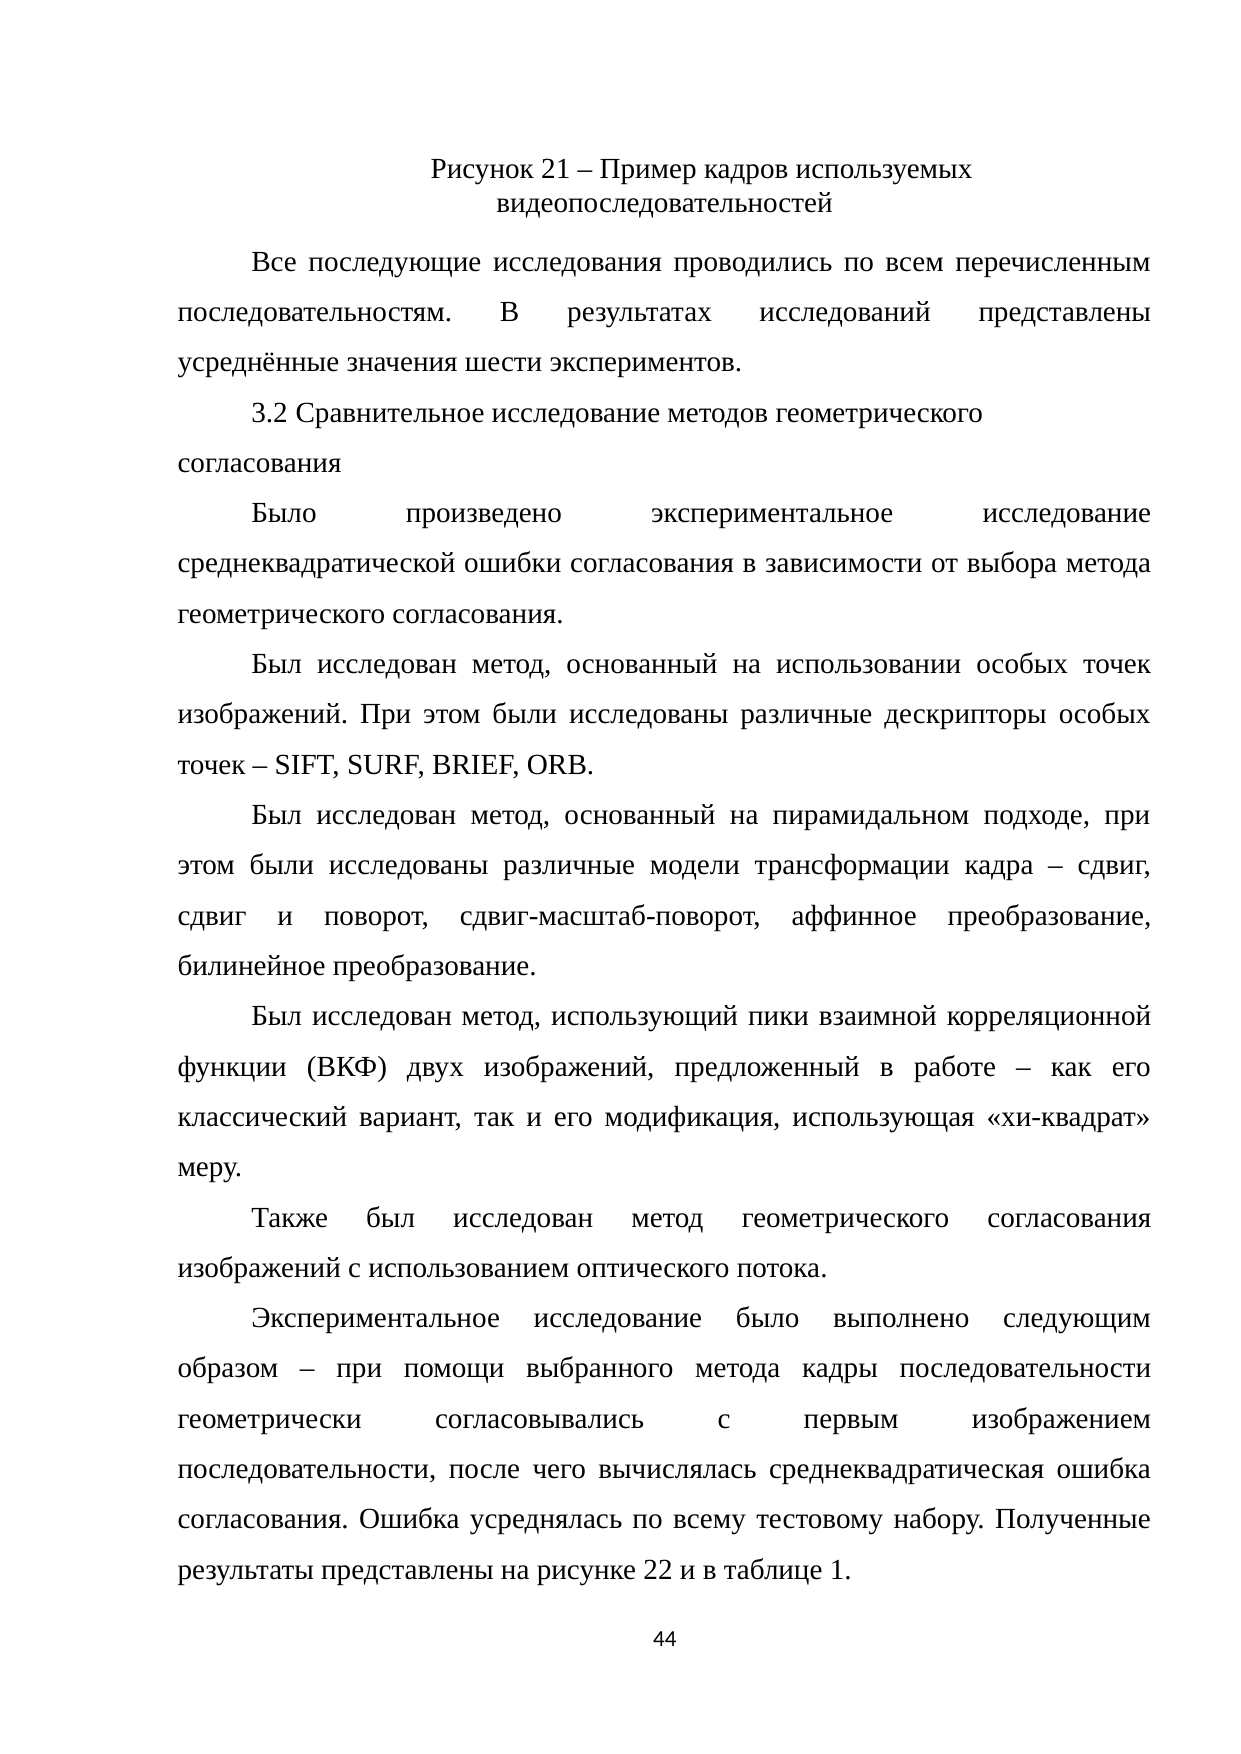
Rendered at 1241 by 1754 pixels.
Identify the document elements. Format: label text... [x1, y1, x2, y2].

list Сравнительное исследование методов геометрического согласования [177, 395, 1152, 478]
text Также был исследован метод геометрического согласования изображений с использованием оптического потока. [177, 1200, 1152, 1283]
text Было произведено экспериментальное исследование среднеквадратической ошибки согласования в зависимости от выбора метода геометрического согласования. [177, 495, 1152, 629]
table_cell Рисунок 21 – Пример кадров используемых видеопоследовательностей [177, 118, 1152, 244]
text Все последующие исследования проводились по всем перечисленным последовательностям. В результатах исследований представлены усреднённые значения шести экспериментов. [177, 244, 1152, 378]
text Экспериментальное исследование было выполнено следующим образом – при помощи выбранного метода кадры последовательности геометрически согласовывались с первым изображением последовательности, после чего вычислялась среднеквадратическая ошибка согласования. Ошибка усреднялась по всему тестовому набору. Полученные результаты представлены на рисунке 22 и в таблице 1. [177, 1300, 1152, 1585]
text Был исследован метод, основанный на пирамидальном подходе, при этом были исследованы различные модели трансформации кадра – сдвиг, сдвиг и поворот, сдвиг-масштаб-поворот, аффинное преобразование, билинейное преобразование. [177, 797, 1152, 982]
text Был исследован метод, использующий пики взаимной корреляционной функции (ВКФ) двух изображений, предложенный в работе – как его классический вариант, так и его модификация, использующая «хи-квадрат» меру. [177, 998, 1152, 1183]
text Был исследован метод, основанный на использовании особых точек изображений. При этом были исследованы различные дескрипторы особых точек – SIFT, SURF, BRIEF, ORB. [177, 646, 1152, 780]
